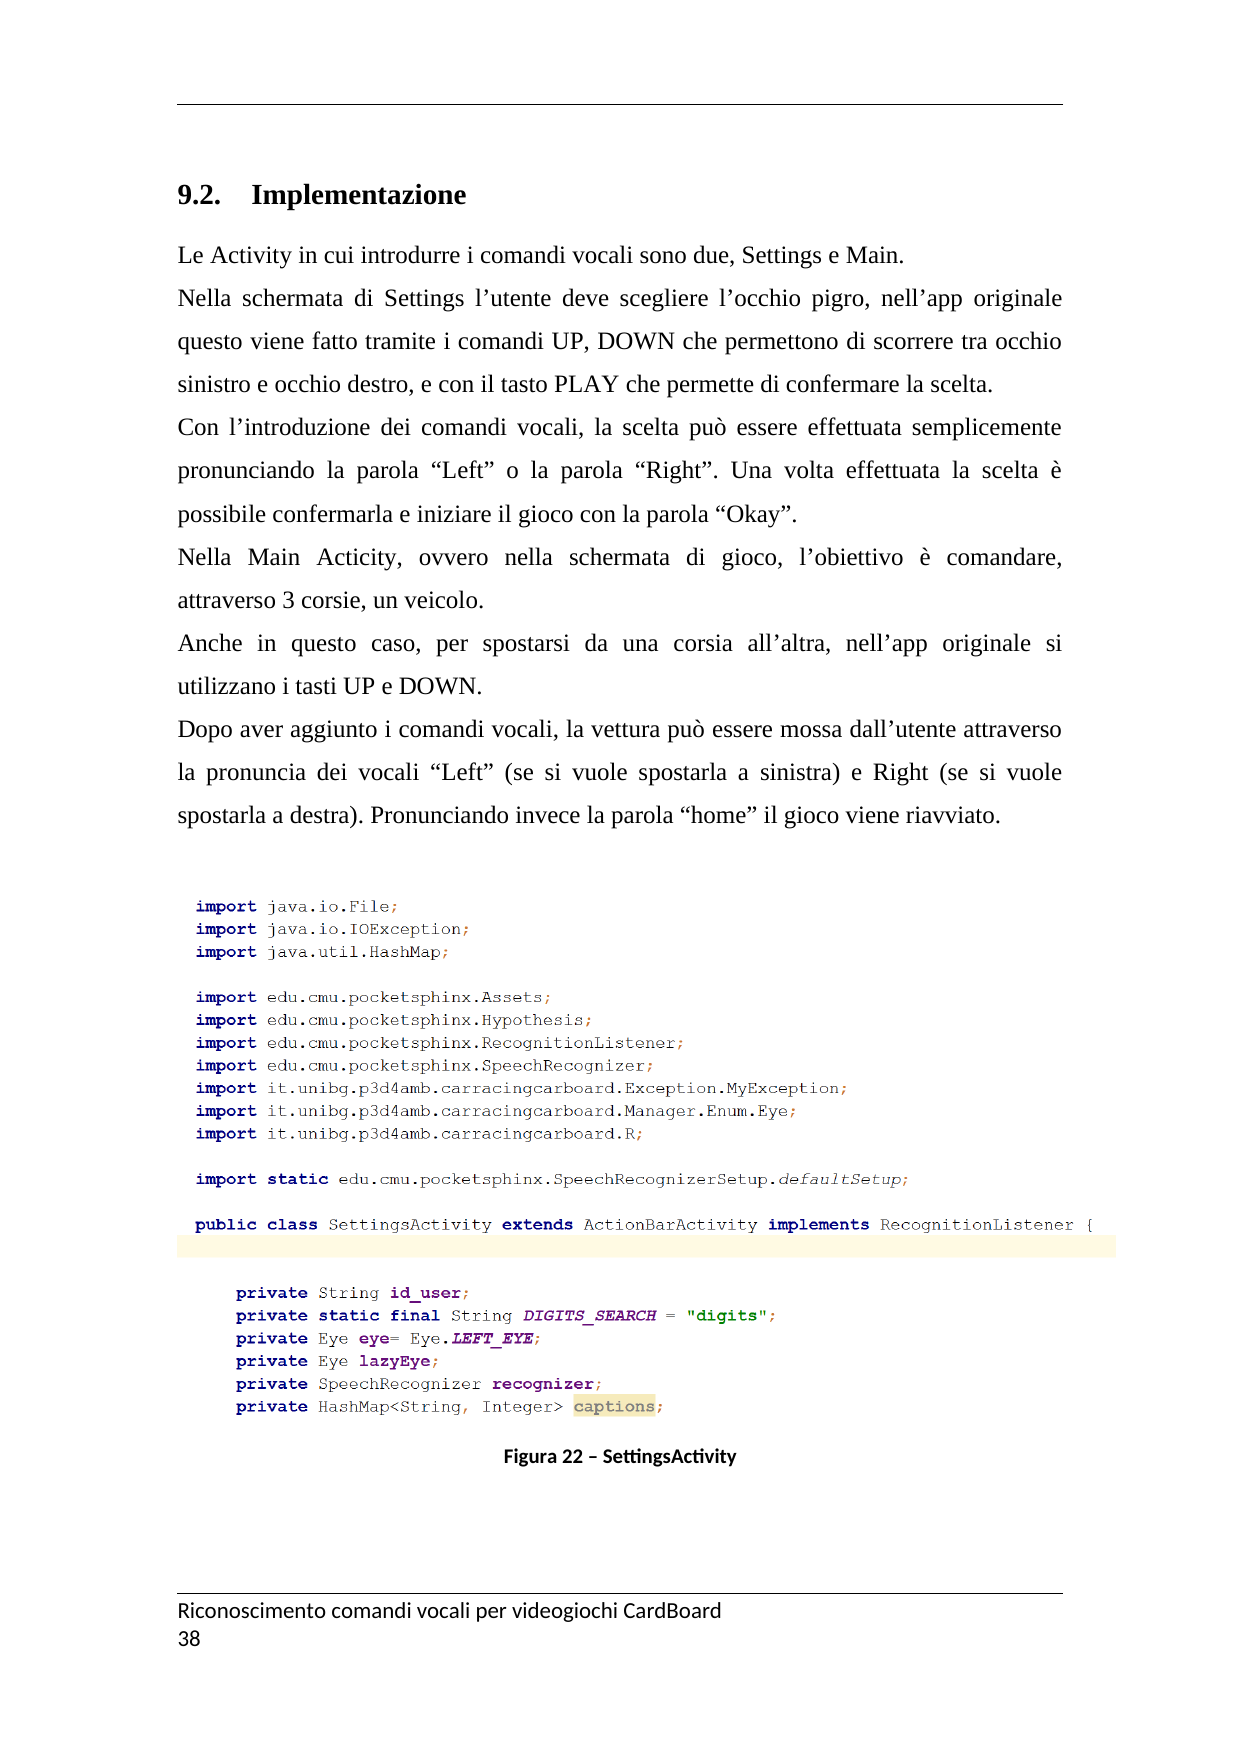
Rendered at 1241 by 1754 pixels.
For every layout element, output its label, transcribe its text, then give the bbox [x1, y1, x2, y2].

text Nella schermata di Settings l’utente deve scegliere l’occhio pigro, nell’app originale questo viene fatto tramite i comandi UP, DOWN che permettono di scorrere tra occhio sinistro e occhio destro, e con il tasto PLAY che permette di confermare la scelta. [177, 283, 1063, 398]
text Figura 22 – SettingsActivity [177, 1443, 1063, 1469]
text Le Activity in cui introdurre i comandi vocali sono due, Settings e Main. [177, 240, 1063, 269]
picture [177, 886, 1116, 1430]
text Implementazione [177, 177, 1063, 211]
text Nella Main Acticity, ovvero nella schermata di gioco, l’obiettivo è comandare, attraverso 3 corsie, un veicolo. [177, 542, 1063, 614]
text Dopo aver aggiunto i comandi vocali, la vettura può essere mossa dall’utente attraverso la pronuncia dei vocali “Left” (se si vuole spostarla a sinistra) e Right (se si vuole spostarla a destra). Pronunciando invece la parola “home” il gioco viene riavviato. [177, 714, 1063, 829]
text Anche in questo caso, per spostarsi da una corsia all’altra, nell’app originale si utilizzano i tasti UP e DOWN. [177, 628, 1063, 700]
text Con l’introduzione dei comandi vocali, la scelta può essere effettuata semplicemente pronunciando la parola “Left” o la parola “Right”. Una volta effettuata la scelta è possibile confermarla e iniziare il gioco con la parola “Okay”. [177, 412, 1063, 527]
